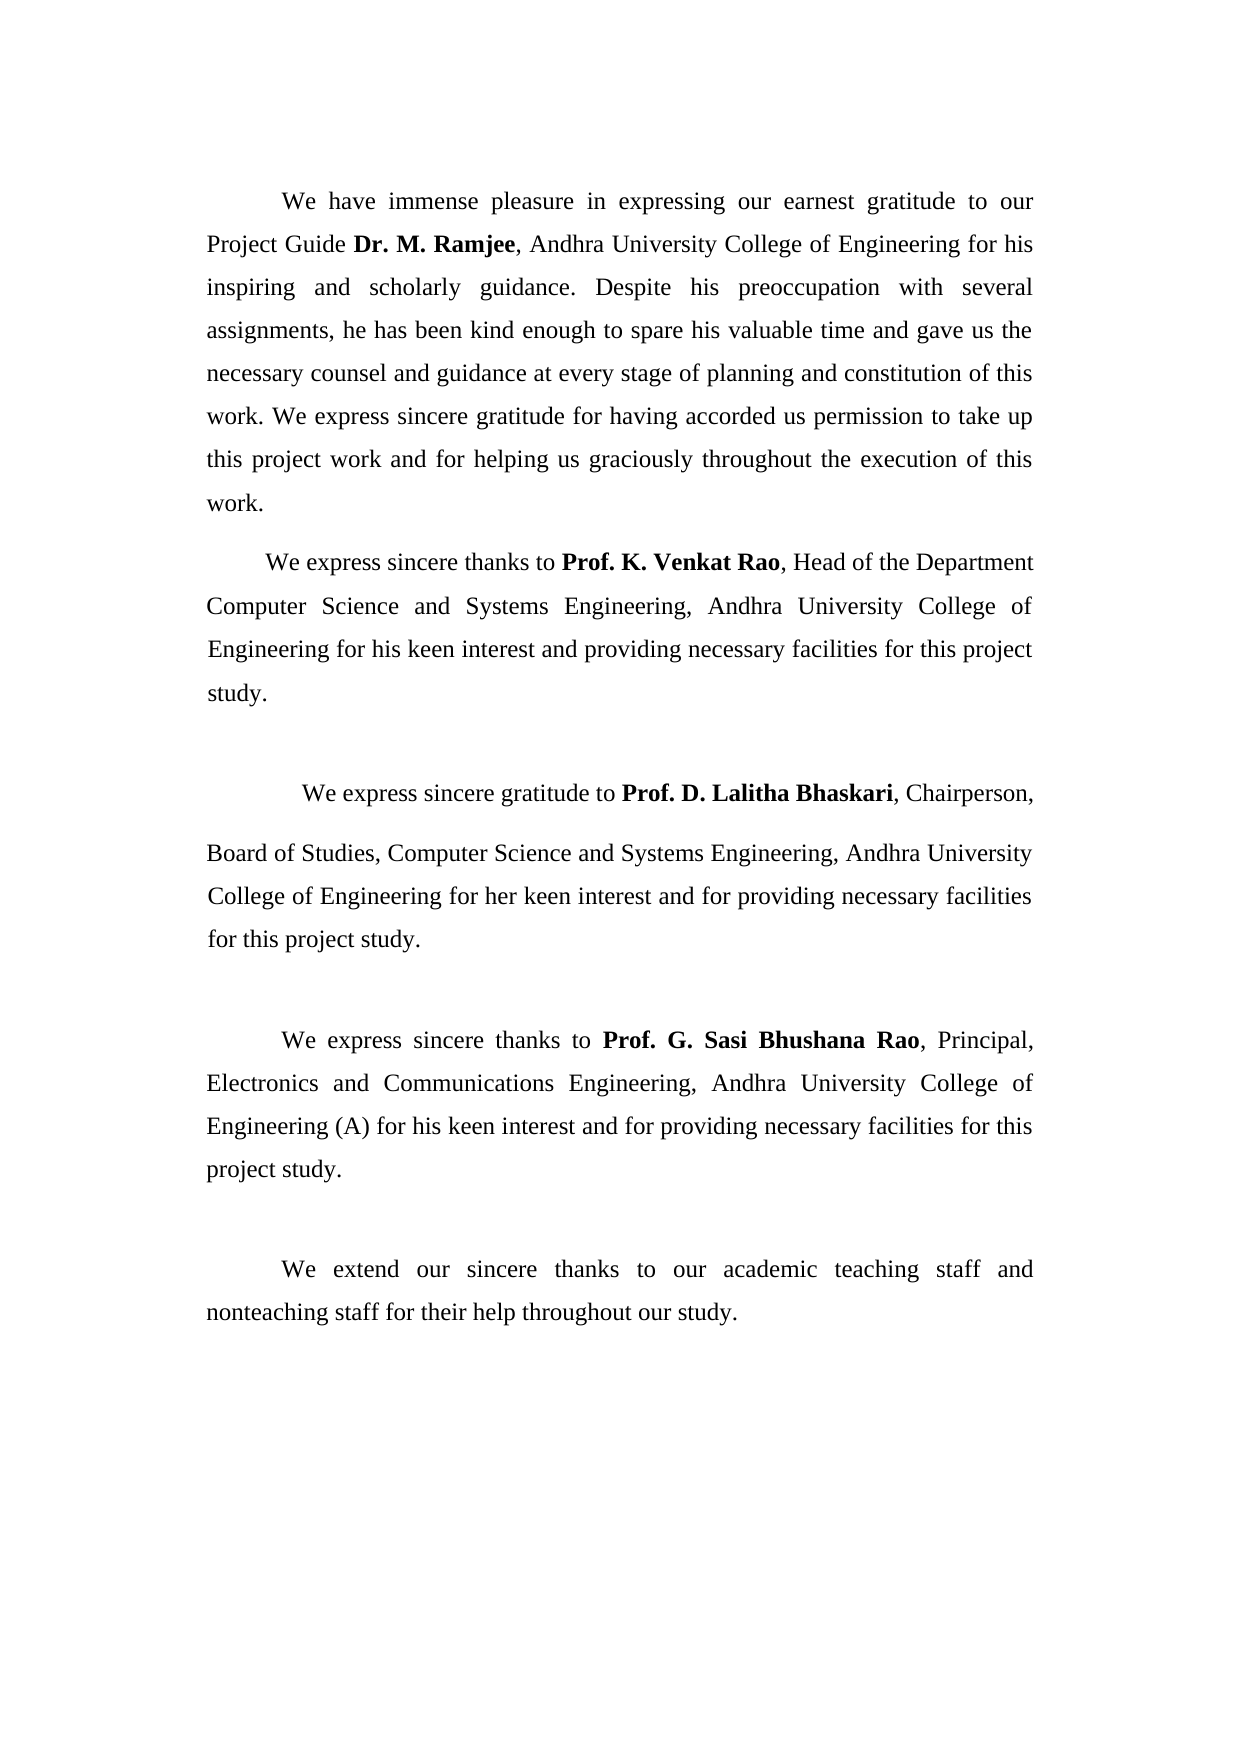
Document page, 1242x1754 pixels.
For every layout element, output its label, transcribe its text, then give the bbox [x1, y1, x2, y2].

text Board of Studies, Computer Science and Systems Engineering, Andhra University College of Engineering for her keen interest and for providing necessary facilities for this project study. [206, 838, 1033, 953]
text We have immense pleasure in expressing our earnest gratitude to our Project Guide Dr. M. Ramjee, Andhra University College of Engineering for his inspiring and scholarly guidance. Despite his preoccupation with several assignments, he has been kind enough to spare his valuable time and gave us the necessary counsel and guidance at every stage of planning and constitution of this work. We express sincere gratitude for having accorded us permission to take up this project work and for helping us graciously throughout the execution of this work. [206, 186, 1034, 516]
text Computer Science and Systems Engineering, Andhra University College of Engineering for his keen interest and providing necessary facilities for this project study. [206, 591, 1033, 706]
text We express sincere thanks to Prof. G. Sasi Bhushana Rao, Principal, Electronics and Communications Engineering, Andhra University College of Engineering (A) for his keen interest and for providing necessary facilities for this project study. [206, 1025, 1034, 1183]
text We express sincere thanks to Prof. K. Venkat Rao, Head of the Department [205, 547, 1033, 576]
text We express sincere gratitude to Prof. D. Lalitha Bhaskari, Chairperson, [205, 778, 1034, 807]
text We extend our sincere thanks to our academic teaching staff and nonteaching staff for their help throughout our study. [206, 1254, 1034, 1326]
